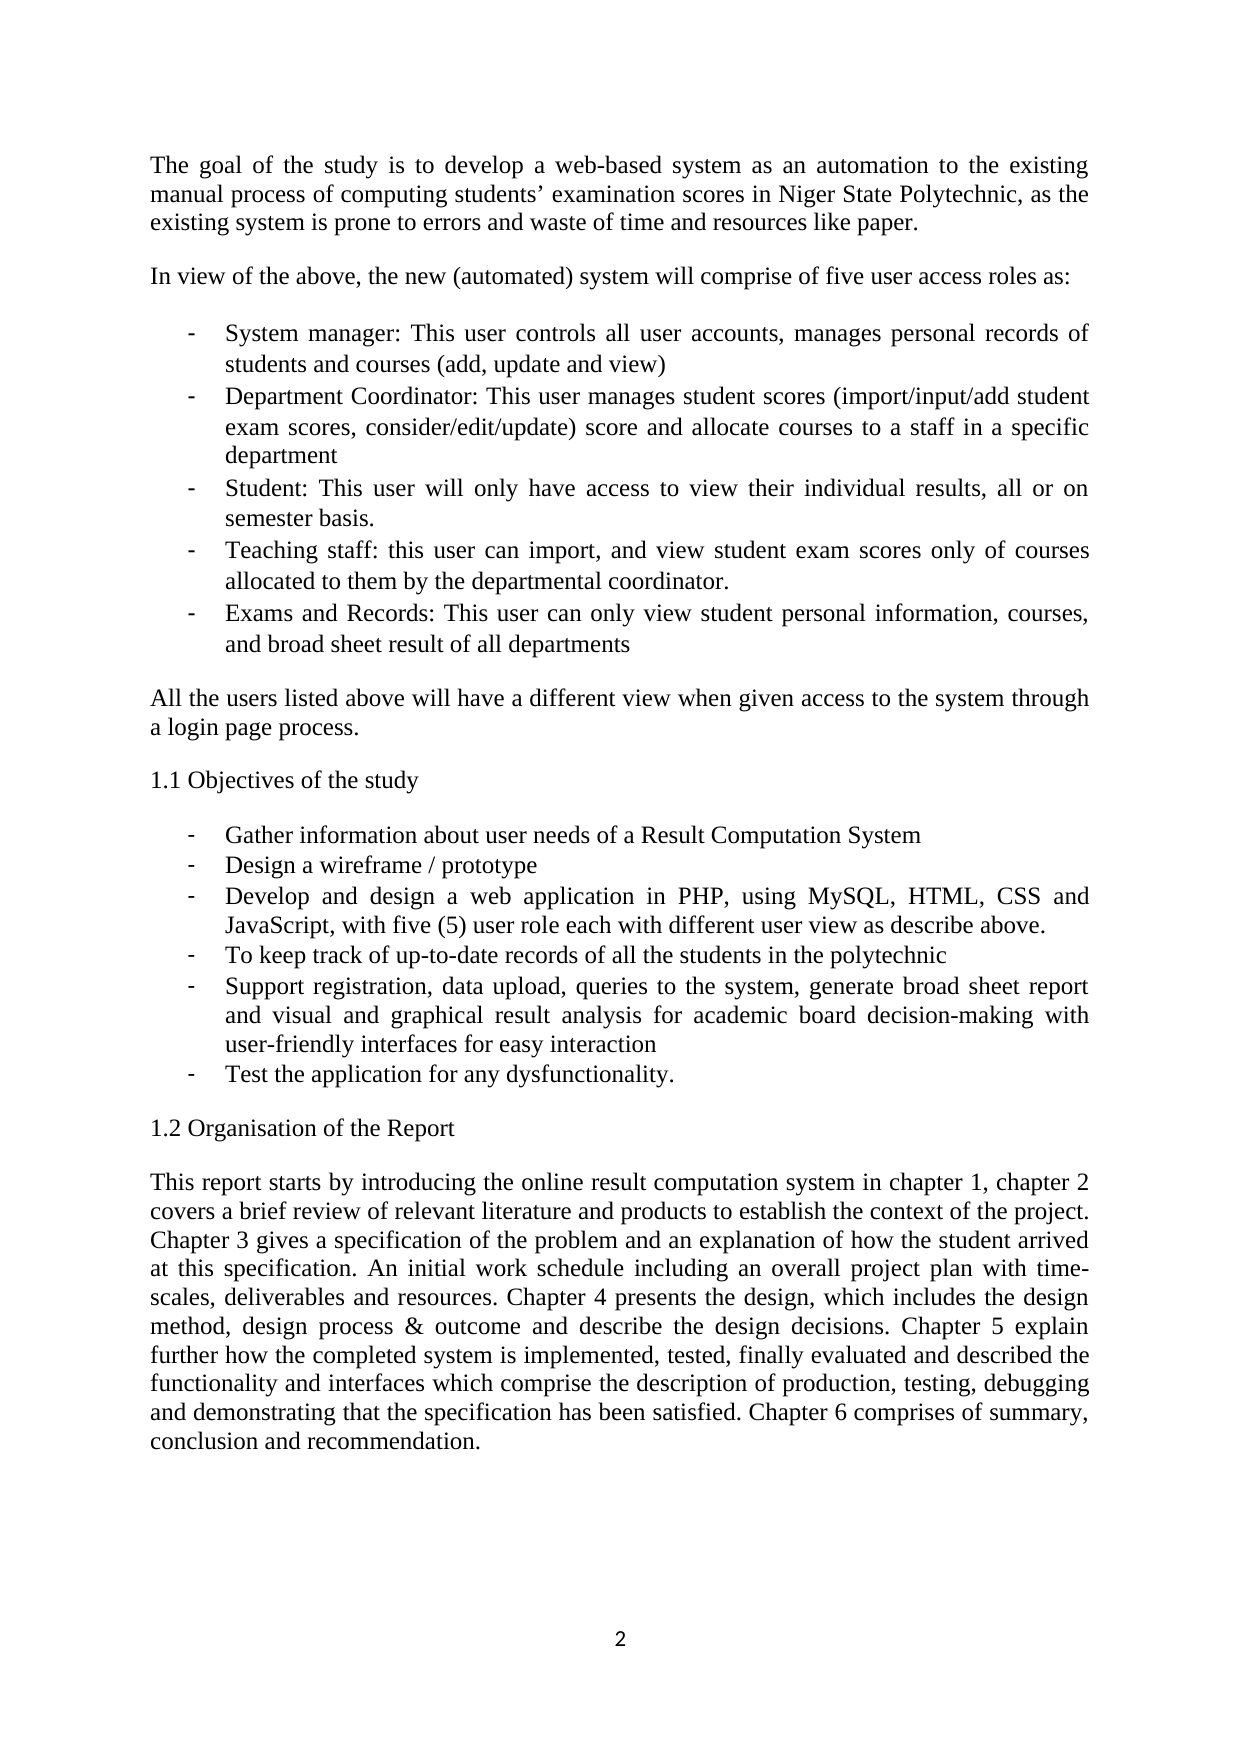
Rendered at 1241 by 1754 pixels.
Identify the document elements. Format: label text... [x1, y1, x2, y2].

list Develop and design a web application in PHP, using MySQL, HTML, CSS and JavaScript, with five (5) user role each with different user view as describe above. [187, 880, 1090, 939]
list To keep track of up-to-date records of all the students in the polytechnic [187, 939, 1090, 970]
text In view of the above, the new (automated) system will comprise of five user access roles as: [150, 261, 1090, 290]
list System manager: This user controls all user accounts, manages personal records of students and courses (add, update and view) [187, 315, 1090, 378]
list Gather information about user needs of a Result Computation System [187, 819, 1090, 849]
list Department Coordinator: This user manages student scores (import/input/add student exam scores, consider/edit/update) score and allocate courses to a staff in a specific department [187, 378, 1090, 469]
text All the users listed above will have a different view when given access to the system through a login page process. [150, 683, 1090, 740]
list Test the application for any dysfunctionality. [187, 1058, 1090, 1088]
list Exams and Records: This user can only view student personal information, courses, and broad sheet result of all departments [187, 595, 1090, 658]
list Teaching staff: this user can import, and view student exam scores only of courses allocated to them by the departmental coordinator. [187, 532, 1090, 595]
subtitle 1.1 Objectives of the study [150, 765, 1090, 794]
list Support registration, data upload, queries to the system, generate broad sheet report and visual and graphical result analysis for academic board decision-making with user-friendly interfaces for easy interaction [187, 970, 1090, 1058]
list Design a wireframe / prototype [187, 849, 1090, 880]
subtitle 1.2 Organisation of the Report [150, 1113, 1090, 1142]
text The goal of the study is to develop a web-based system as an automation to the existing manual process of computing students’ examination scores in Niger State Polytechnic, as the existing system is prone to errors and waste of time and resources like paper. [150, 150, 1090, 236]
list Student: This user will only have access to view their individual results, all or on semester basis. [187, 469, 1090, 532]
text This report starts by introducing the online result computation system in chapter 1, chapter 2 covers a brief review of relevant literature and products to establish the context of the project. Chapter 3 gives a specification of the problem and an explanation of how the student arrived at this specification. An initial work schedule including an overall project plan with time-scales, deliverables and resources. Chapter 4 presents the design, which includes the design method, design process & outcome and describe the design decisions. Chapter 5 explain further how the completed system is implemented, tested, finally evaluated and described the functionality and interfaces which comprise the description of production, testing, debugging and demonstrating that the specification has been satisfied. Chapter 6 comprises of summary, conclusion and recommendation. [150, 1167, 1090, 1455]
